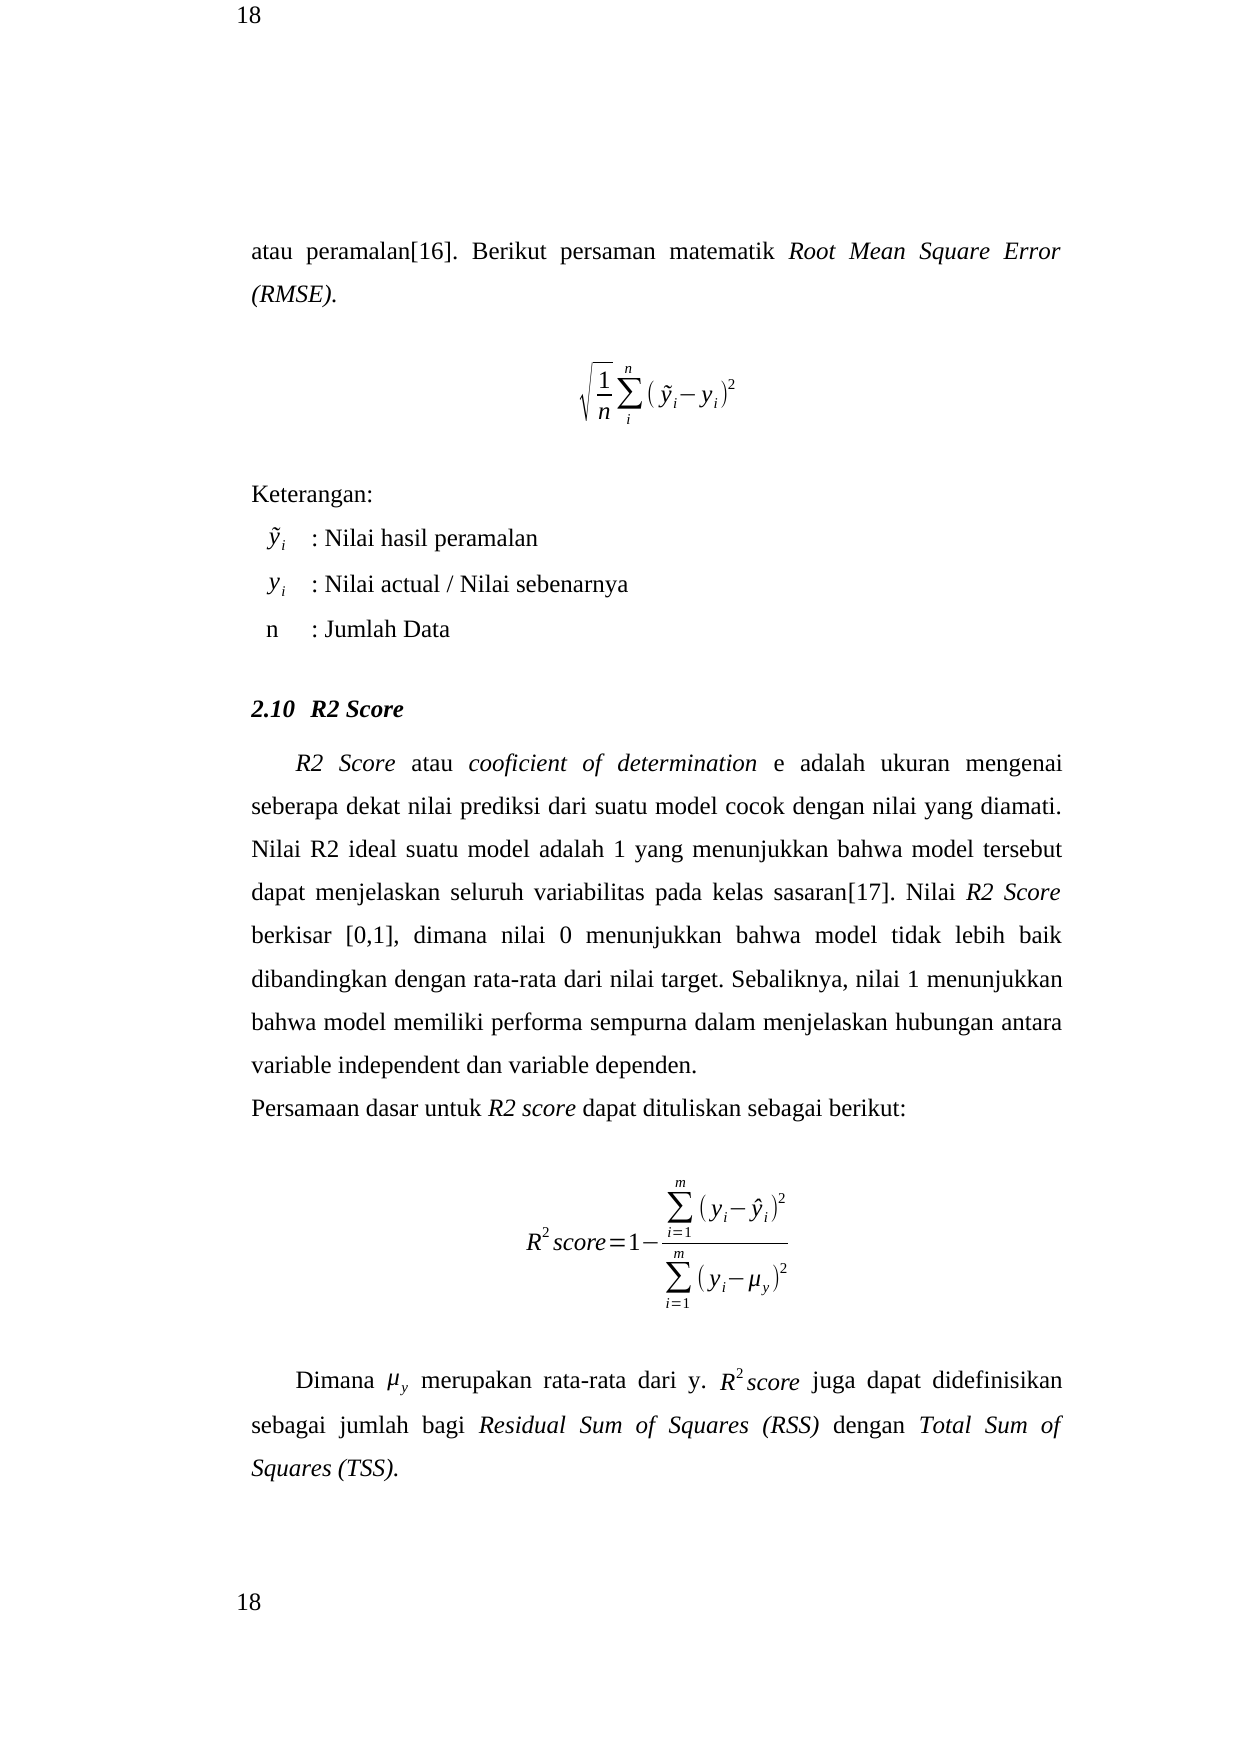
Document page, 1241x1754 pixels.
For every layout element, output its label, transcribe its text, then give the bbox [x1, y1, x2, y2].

text Keterangan: [251, 479, 1063, 508]
text : Nilai hasil peramalan [266, 522, 1063, 554]
text n : Jumlah Data [266, 614, 1063, 642]
text Dimana merupakan rata-rata dari y. juga dapat didefinisikan sebagai jumlah bagi Residual Sum of Squares (RSS) dengan Total Sum of Squares (TSS). [251, 1364, 1063, 1482]
text : Nilai actual / Nilai sebenarnya [266, 568, 1063, 599]
subtitle R2 Score [251, 694, 1063, 723]
text Persamaan dasar untuk R2 score dapat dituliskan sebagai berikut: [251, 1093, 1063, 1122]
text R2 Score atau cooficient of determination e adalah ukuran mengenai seberapa dekat nilai prediksi dari suatu model cocok dengan nilai yang diamati. Nilai R2 ideal suatu model adalah 1 yang menunjukkan bahwa model tersebut dapat menjelaskan seluruh variabilitas pada kelas sasaran. Nilai R2 Score berkisar [0,1], dimana nilai 0 menunjukkan bahwa model tidak lebih baik dibandingkan dengan rata-rata dari nilai target. Sebaliknya, nilai 1 menunjukkan bahwa model memiliki performa sempurna dalam menjelaskan hubungan antara variable independent dan variable dependen. [251, 748, 1063, 1079]
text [251, 236, 1063, 308]
